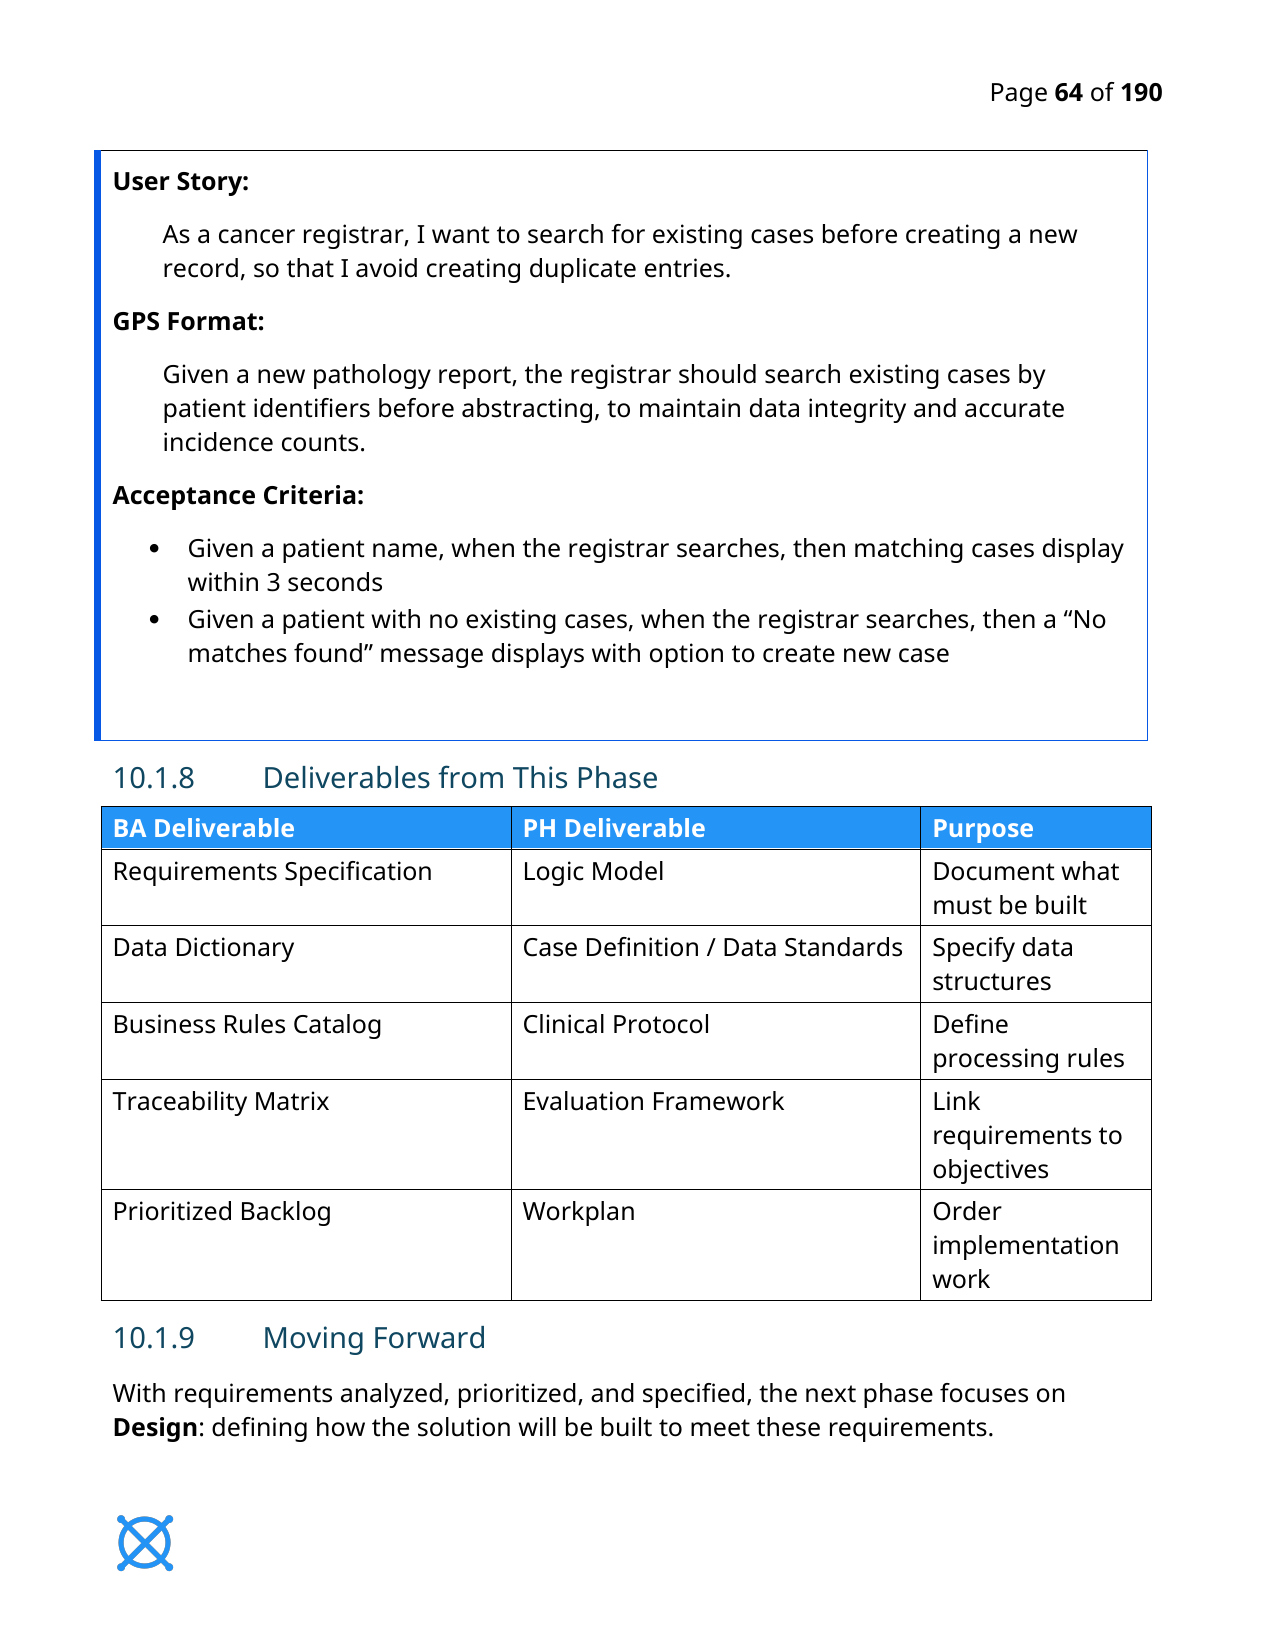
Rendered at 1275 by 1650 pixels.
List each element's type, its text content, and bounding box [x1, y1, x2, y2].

subtitle Moving Forward [112, 1318, 1162, 1357]
subtitle Deliverables from This Phase [112, 758, 1162, 797]
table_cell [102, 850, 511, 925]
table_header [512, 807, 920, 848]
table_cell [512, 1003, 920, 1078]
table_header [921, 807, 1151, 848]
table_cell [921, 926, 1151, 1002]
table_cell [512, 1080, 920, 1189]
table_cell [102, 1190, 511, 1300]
text With requirements analyzed, prioritized, and specified, the next phase focuses on Design: defining how the solution will be built to meet these requirements. [112, 1376, 1162, 1444]
picture [112, 1511, 177, 1575]
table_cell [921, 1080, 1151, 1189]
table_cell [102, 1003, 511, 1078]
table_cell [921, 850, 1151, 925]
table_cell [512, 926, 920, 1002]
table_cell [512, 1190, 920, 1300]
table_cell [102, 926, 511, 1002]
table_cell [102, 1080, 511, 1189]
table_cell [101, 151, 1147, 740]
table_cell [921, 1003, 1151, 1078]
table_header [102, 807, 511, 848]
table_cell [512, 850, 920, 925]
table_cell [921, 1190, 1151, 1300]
